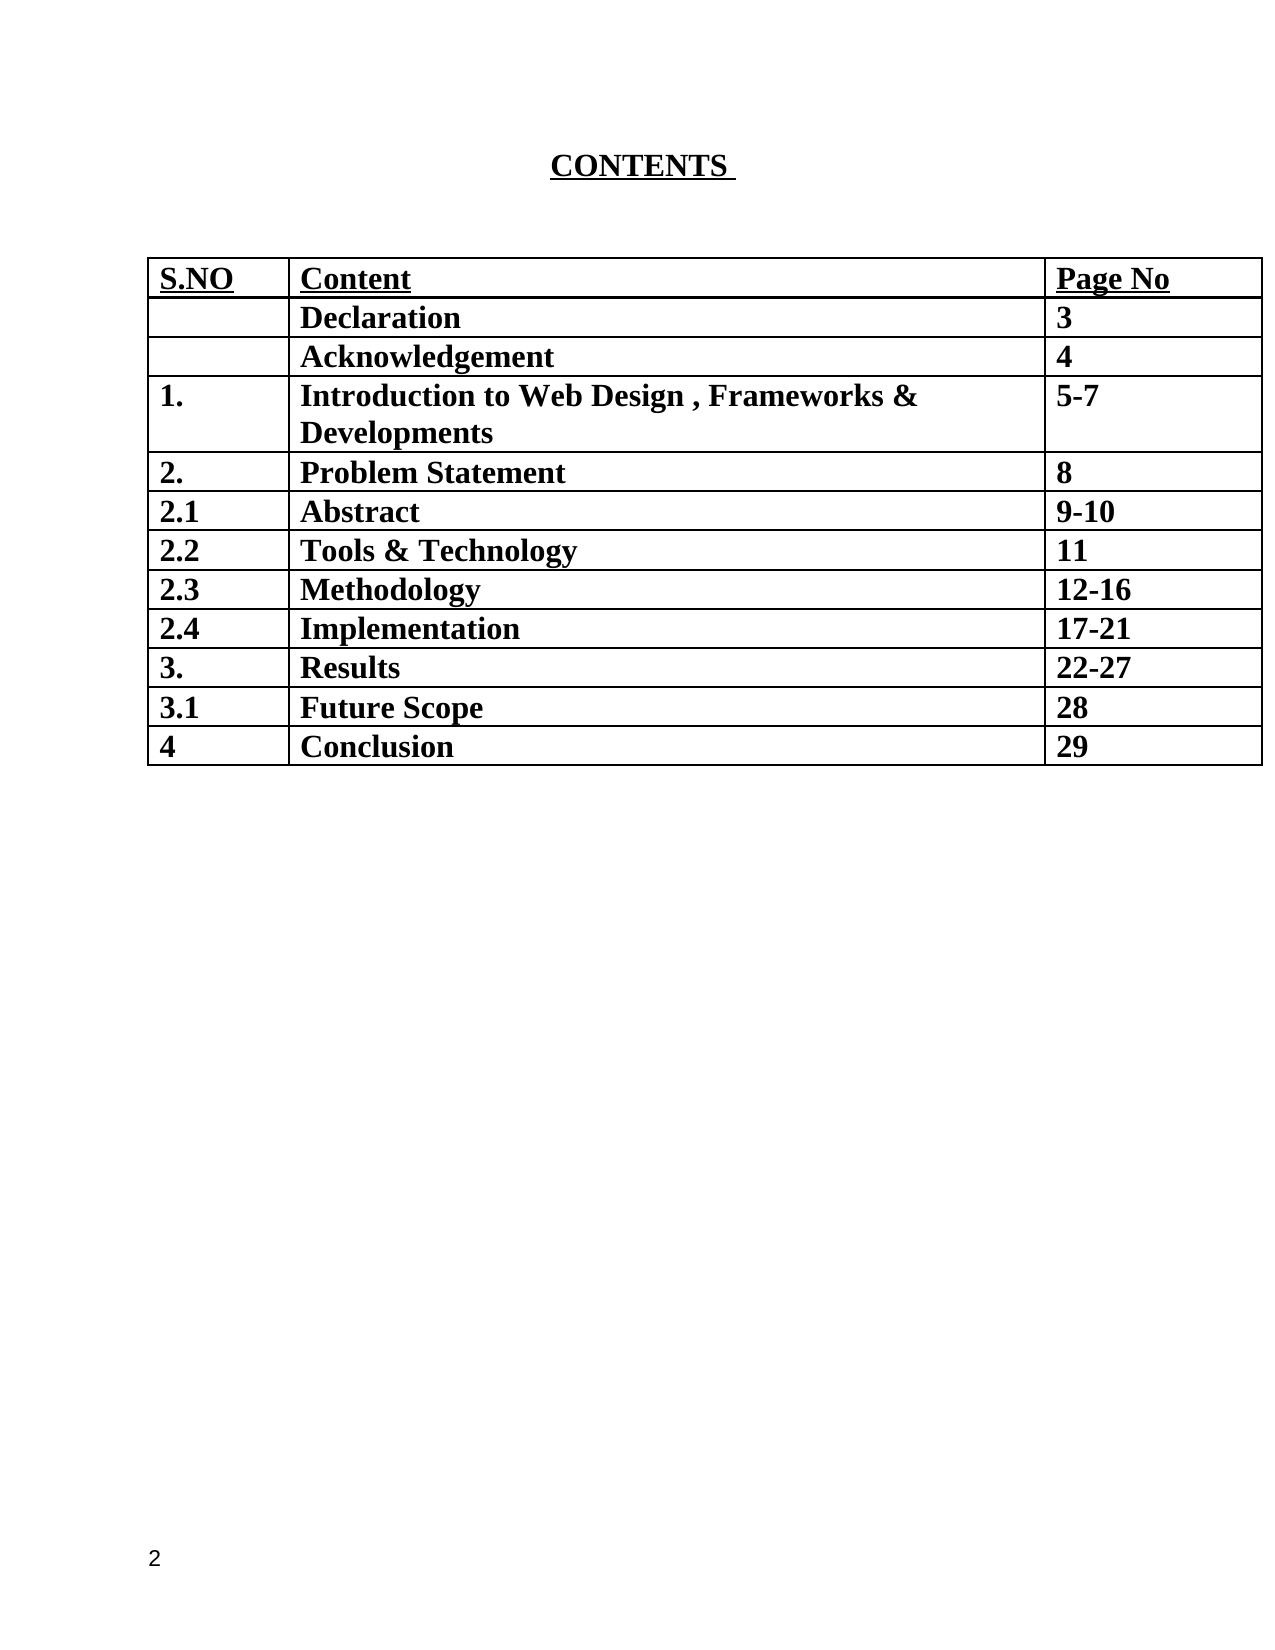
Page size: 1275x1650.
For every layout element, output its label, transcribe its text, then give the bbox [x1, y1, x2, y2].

table_cell 9-10 [1046, 492, 1261, 529]
table_cell Implementation [290, 610, 1044, 647]
table_cell 2.2 [149, 531, 288, 568]
table_cell 4 [149, 727, 288, 764]
table_cell 2. [149, 453, 288, 490]
table_cell [149, 338, 288, 375]
table_cell 3.1 [149, 688, 288, 725]
table_cell 5-7 [1046, 377, 1261, 451]
table_cell 12-16 [1046, 571, 1261, 608]
table_cell 3 [1046, 299, 1261, 336]
table_cell 1. [149, 377, 288, 451]
table_cell 3. [149, 649, 288, 686]
table_cell Abstract [290, 492, 1044, 529]
table_cell Declaration [290, 299, 1044, 336]
table_cell 29 [1046, 727, 1261, 764]
table_cell 4 [1046, 338, 1261, 375]
table_cell Results [290, 649, 1044, 686]
table_cell Tools & Technology [290, 531, 1044, 568]
text CONTENTS [550, 146, 1201, 183]
table_header Page No [1046, 259, 1261, 296]
table_cell Conclusion [290, 727, 1044, 764]
table_cell 2.4 [149, 610, 288, 647]
table_cell [149, 299, 288, 336]
table_cell 2.1 [149, 492, 288, 529]
table_cell 2.3 [149, 571, 288, 608]
table_cell 17-21 [1046, 610, 1261, 647]
table_cell Introduction to Web Design , Frameworks & Developments [290, 377, 1044, 451]
table_header S.NO [149, 259, 288, 296]
table_cell Methodology [290, 571, 1044, 608]
table_cell 11 [1046, 531, 1261, 568]
table_cell 28 [1046, 688, 1261, 725]
table_header Content [290, 259, 1044, 296]
table_cell 8 [1046, 453, 1261, 490]
table_cell 22-27 [1046, 649, 1261, 686]
table_cell Problem Statement [290, 453, 1044, 490]
table_cell Future Scope [290, 688, 1044, 725]
table_cell Acknowledgement [290, 338, 1044, 375]
